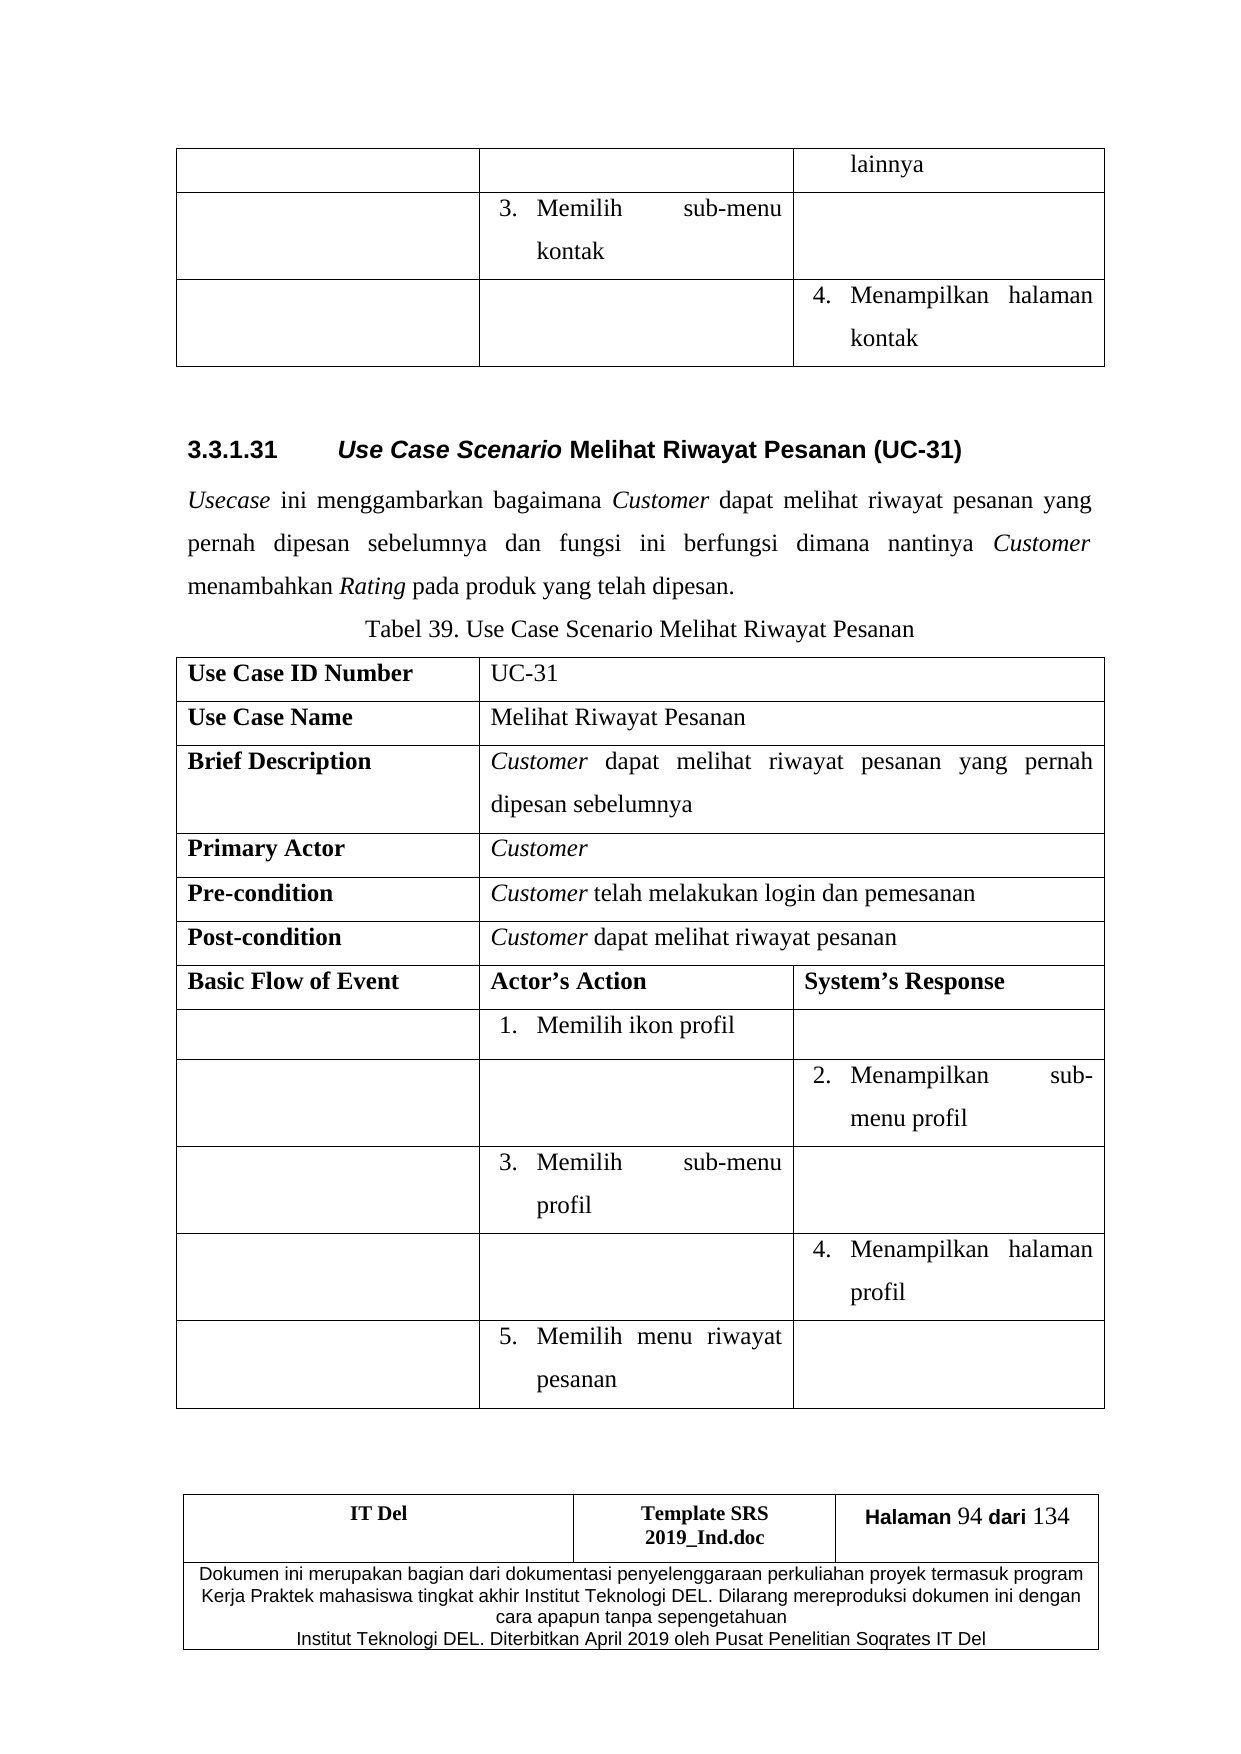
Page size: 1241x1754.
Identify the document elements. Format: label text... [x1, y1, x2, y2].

text Tabel 39. Use Case Scenario Melihat Riwayat Pesanan [187, 614, 1092, 643]
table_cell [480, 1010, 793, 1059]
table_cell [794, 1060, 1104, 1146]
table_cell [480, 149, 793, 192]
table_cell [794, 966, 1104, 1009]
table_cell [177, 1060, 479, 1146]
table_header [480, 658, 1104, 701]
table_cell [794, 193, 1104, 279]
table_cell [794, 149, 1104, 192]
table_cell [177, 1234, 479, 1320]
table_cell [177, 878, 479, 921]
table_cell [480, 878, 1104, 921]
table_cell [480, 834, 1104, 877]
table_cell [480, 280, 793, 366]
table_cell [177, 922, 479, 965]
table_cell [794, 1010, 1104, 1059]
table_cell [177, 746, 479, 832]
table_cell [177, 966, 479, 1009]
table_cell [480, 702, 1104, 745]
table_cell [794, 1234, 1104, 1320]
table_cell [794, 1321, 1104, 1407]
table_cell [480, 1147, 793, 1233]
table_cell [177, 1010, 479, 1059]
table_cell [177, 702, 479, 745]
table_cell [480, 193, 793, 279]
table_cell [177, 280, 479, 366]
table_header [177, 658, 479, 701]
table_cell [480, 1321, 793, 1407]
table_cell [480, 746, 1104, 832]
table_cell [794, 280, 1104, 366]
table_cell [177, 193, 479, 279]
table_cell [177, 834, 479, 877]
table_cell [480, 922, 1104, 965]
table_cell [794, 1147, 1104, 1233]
text Usecase ini menggambarkan bagaimana Customer dapat melihat riwayat pesanan yang pernah dipesan sebelumnya dan fungsi ini berfungsi dimana nantinya Customer menambahkan Rating pada produk yang telah dipesan. [187, 485, 1092, 600]
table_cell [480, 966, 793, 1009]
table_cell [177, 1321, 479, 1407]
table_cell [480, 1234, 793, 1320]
subtitle Use Case Scenario Melihat Riwayat Pesanan (UC-31) [187, 435, 1092, 464]
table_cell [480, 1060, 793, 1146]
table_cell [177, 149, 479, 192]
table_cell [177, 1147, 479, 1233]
